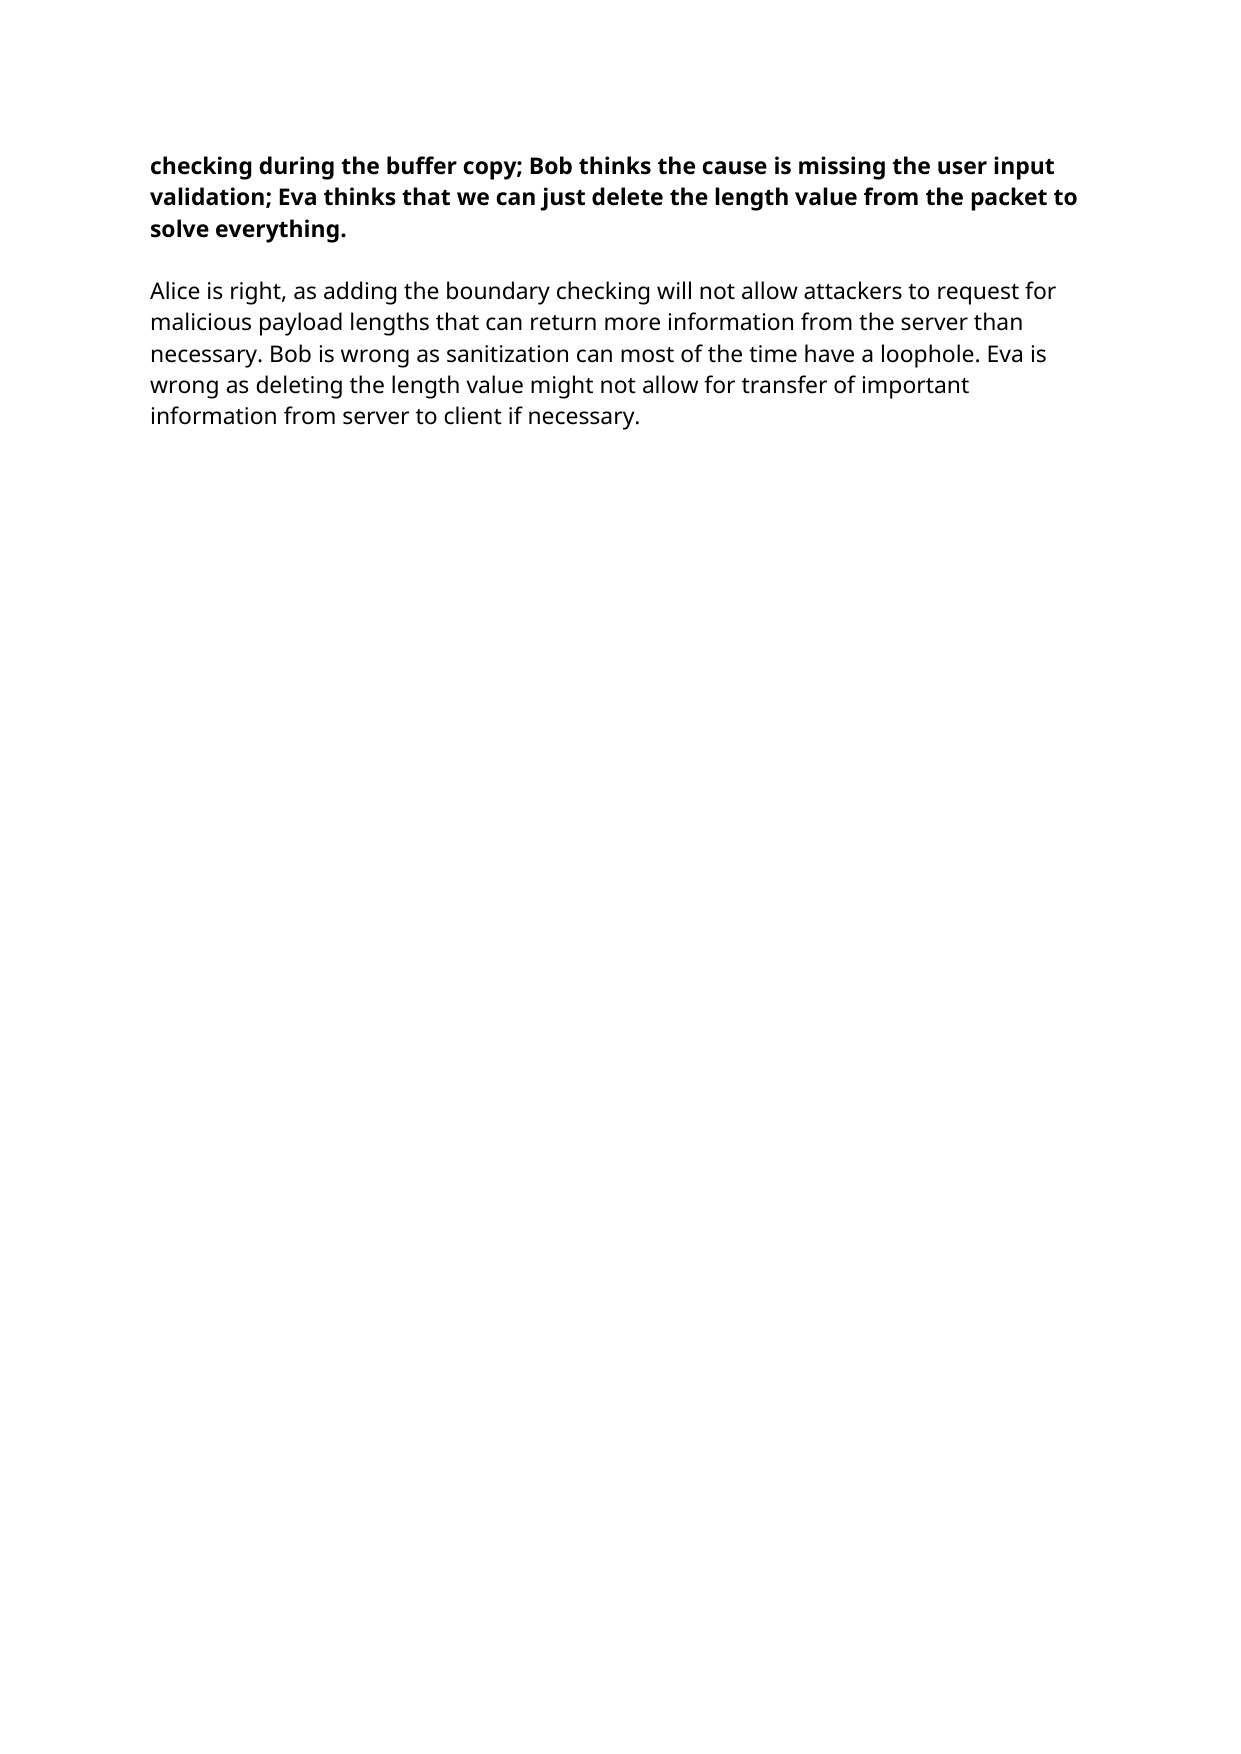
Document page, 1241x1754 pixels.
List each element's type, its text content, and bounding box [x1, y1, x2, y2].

text Alice is right, as adding the boundary checking will not allow attackers to request for malicious payload lengths that can return more information from the server than necessary. Bob is wrong as sanitization can most of the time have a loophole. Eva is wrong as deleting the length value might not allow for transfer of important information from server to client if necessary. [150, 275, 1090, 431]
text checking during the buffer copy; Bob thinks the cause is missing the user input validation; Eva thinks that we can just delete the length value from the packet to solve everything. [150, 150, 1090, 244]
